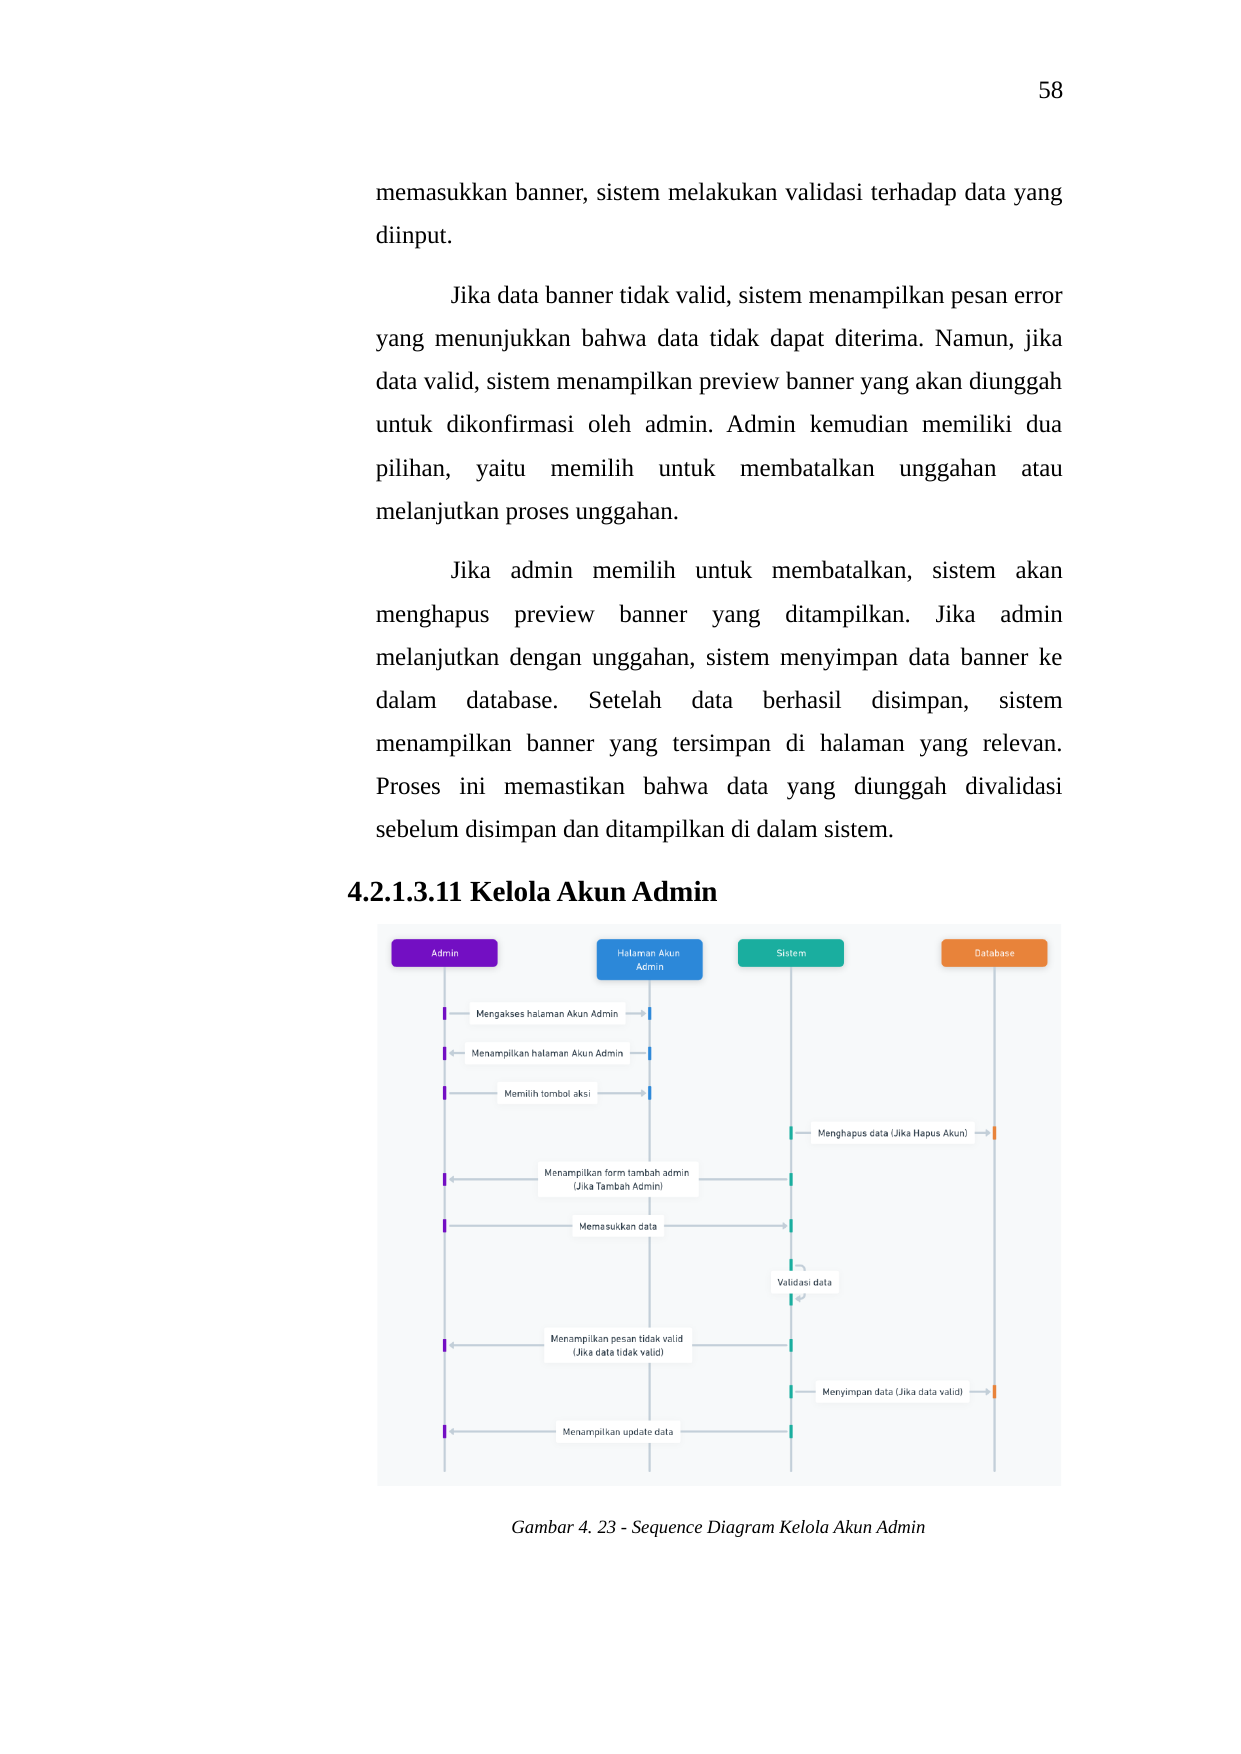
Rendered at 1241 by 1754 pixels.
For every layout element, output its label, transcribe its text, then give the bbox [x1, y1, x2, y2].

text Gambar 4. 23 - Sequence Diagram Kelola Akun Admin [376, 1516, 1063, 1538]
text Jika admin memilih untuk membatalkan, sistem akan menghapus preview banner yang ditampilkan. Jika admin melanjutkan dengan unggahan, sistem menyimpan data banner ke dalam database. Setelah data berhasil disimpan, sistem menampilkan banner yang tersimpan di halaman yang relevan. Proses ini memastikan bahwa data yang diunggah divalidasi sebelum disimpan dan ditampilkan di dalam sistem. [376, 556, 1063, 843]
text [376, 177, 1063, 249]
text Jika data banner tidak valid, sistem menampilkan pesan error yang menunjukkan bahwa data tidak dapat diterima. Namun, jika data valid, sistem menampilkan preview banner yang akan diunggah untuk dikonfirmasi oleh admin. Admin kemudian memiliki dua pilihan, yaitu memilih untuk membatalkan unggahan atau melanjutkan proses unggahan. [376, 280, 1063, 524]
picture [377, 924, 1062, 1486]
subtitle 4.2.1.3.11 Kelola Akun Admin [347, 874, 1063, 908]
